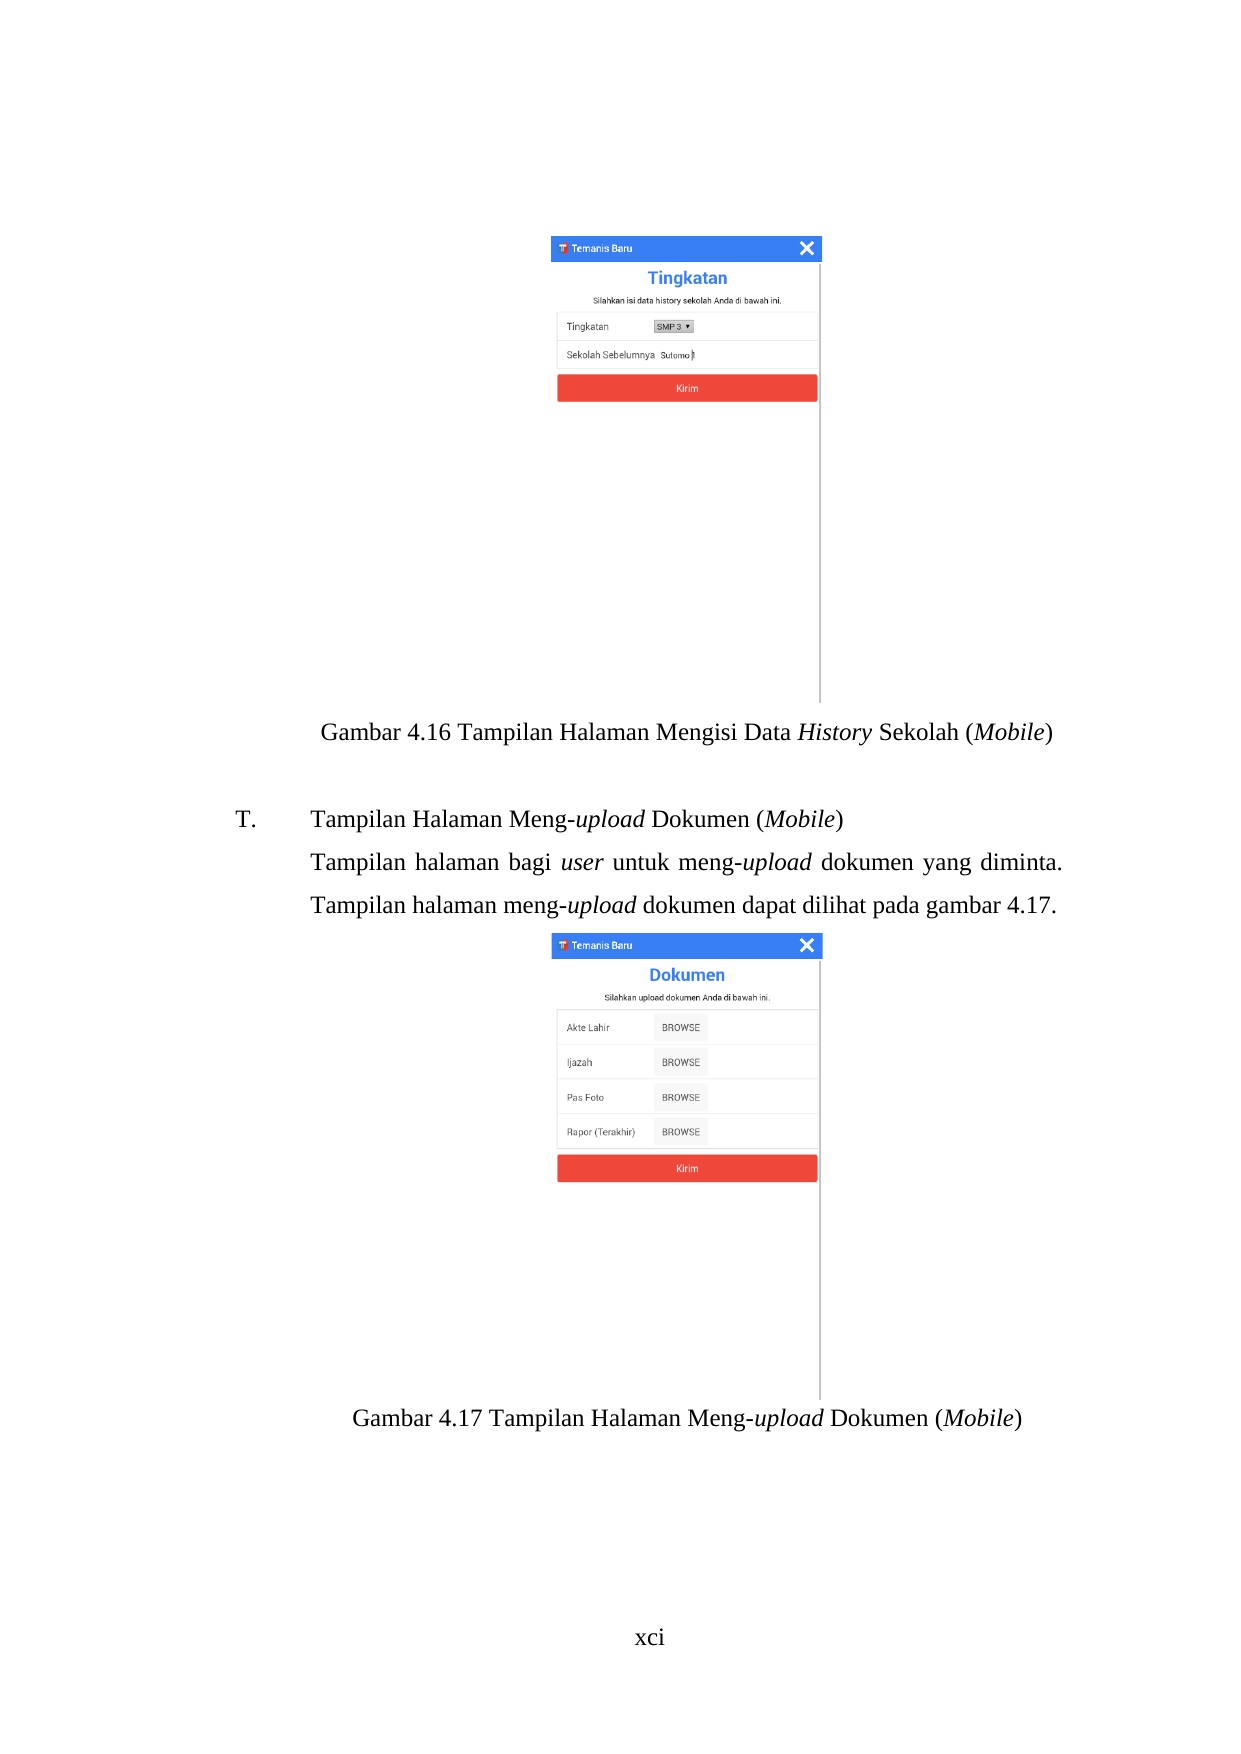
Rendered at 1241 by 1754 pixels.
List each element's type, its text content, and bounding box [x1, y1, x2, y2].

list Gambar 4.17 Tampilan Halaman Meng-upload Dokumen (Mobile) [311, 1403, 1063, 1431]
picture [551, 236, 823, 704]
picture [551, 933, 823, 1401]
list Gambar 4.16 Tampilan Halaman Mengisi Data History Sekolah (Mobile) [310, 717, 1063, 746]
list Tampilan halaman bagi user untuk meng-upload dokumen yang diminta. Tampilan halaman meng-upload dokumen dapat dilihat pada gambar 4.17. [310, 847, 1063, 919]
list Tampilan Halaman Meng-upload Dokumen (Mobile) [235, 804, 1063, 832]
